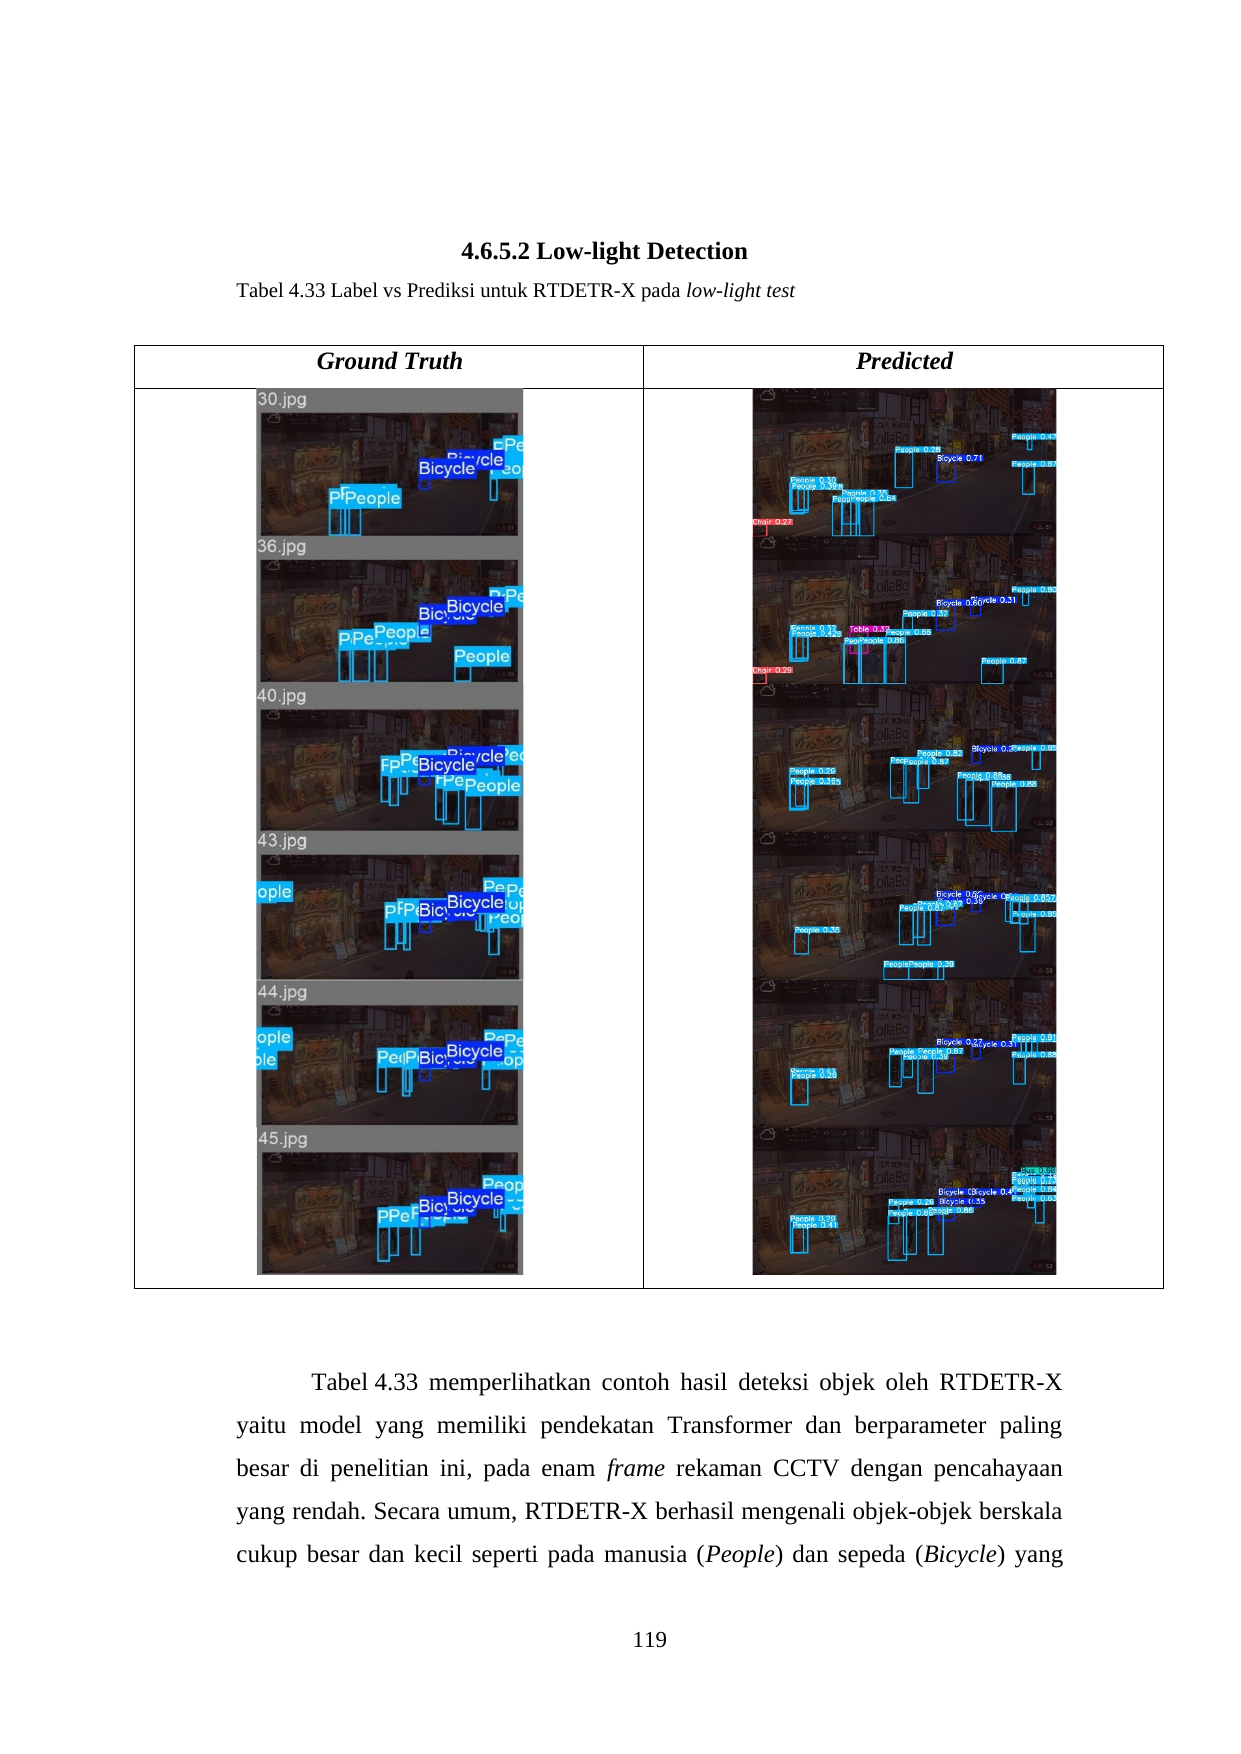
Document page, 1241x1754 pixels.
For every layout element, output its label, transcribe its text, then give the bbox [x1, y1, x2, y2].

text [236, 1367, 1063, 1568]
table_cell [135, 389, 643, 1288]
picture [256, 388, 524, 1275]
picture [513, 1206, 524, 1210]
table_header Predicted [644, 346, 1163, 388]
table_header Ground Truth [135, 346, 643, 388]
text Tabel 4.33 Label vs Prediksi untuk RTDETR-X pada low-light test [236, 277, 1063, 302]
subtitle 4.6.5.2 Low-light Detection [386, 236, 1063, 265]
picture [752, 388, 1057, 1275]
table_cell [644, 389, 1163, 1288]
